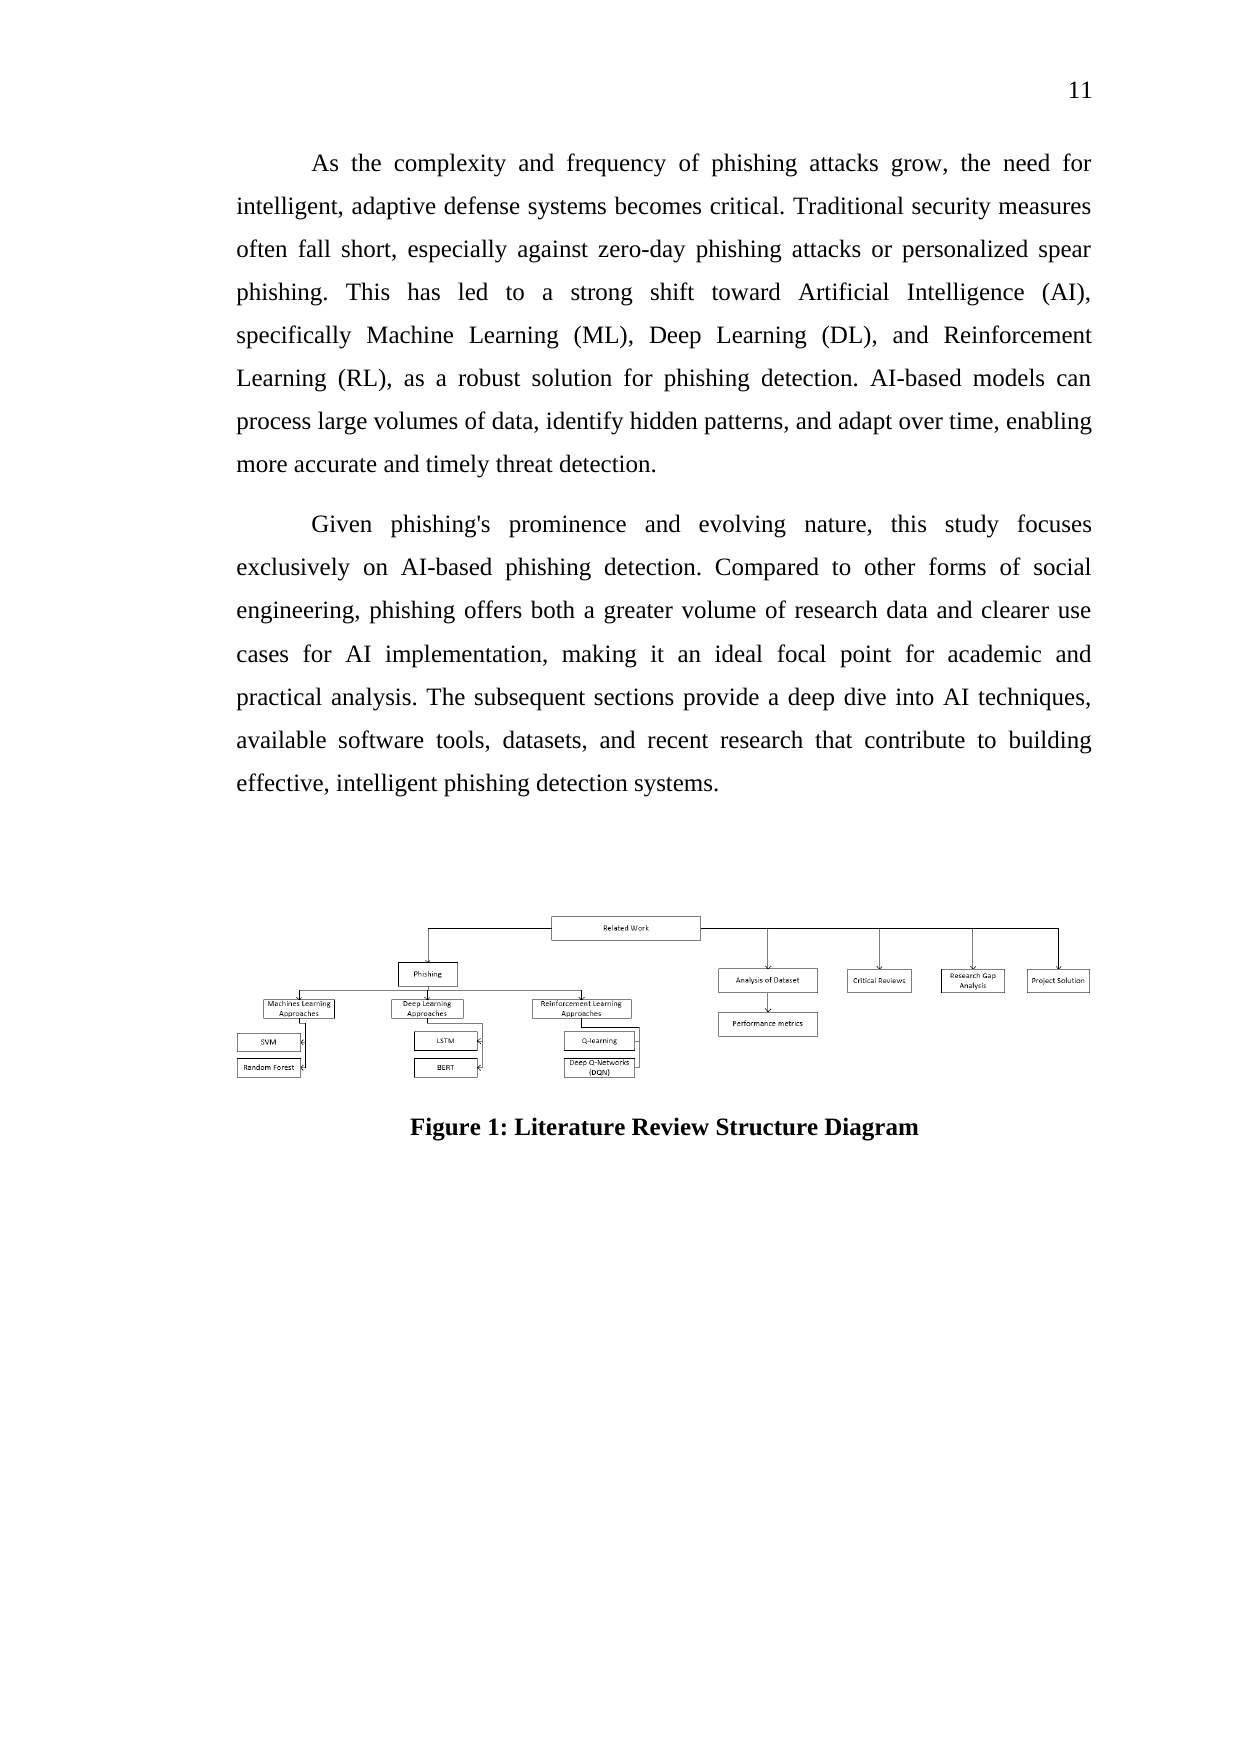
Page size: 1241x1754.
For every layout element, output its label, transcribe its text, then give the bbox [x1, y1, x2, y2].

text Figure 1: Literature Review Structure Diagram [236, 1112, 1092, 1141]
text As the complexity and frequency of phishing attacks grow, the need for intelligent, adaptive defense systems becomes critical. Traditional security measures often fall short, especially against zero-day phishing attacks or personalized spear phishing. This has led to a strong shift toward Artificial Intelligence (AI), specifically Machine Learning (ML), Deep Learning (DL), and Reinforcement Learning (RL), as a robust solution for phishing detection. AI-based models can process large volumes of data, identify hidden patterns, and adapt over time, enabling more accurate and timely threat detection. [236, 148, 1092, 478]
text Given phishing's prominence and evolving nature, this study focuses exclusively on AI-based phishing detection. Compared to other forms of social engineering, phishing offers both a greater volume of research data and clearer use cases for AI implementation, making it an ideal focal point for academic and practical analysis. The subsequent sections provide a deep dive into AI techniques, available software tools, datasets, and recent research that contribute to building effective, intelligent phishing detection systems. [236, 509, 1092, 797]
picture [236, 887, 1093, 1082]
